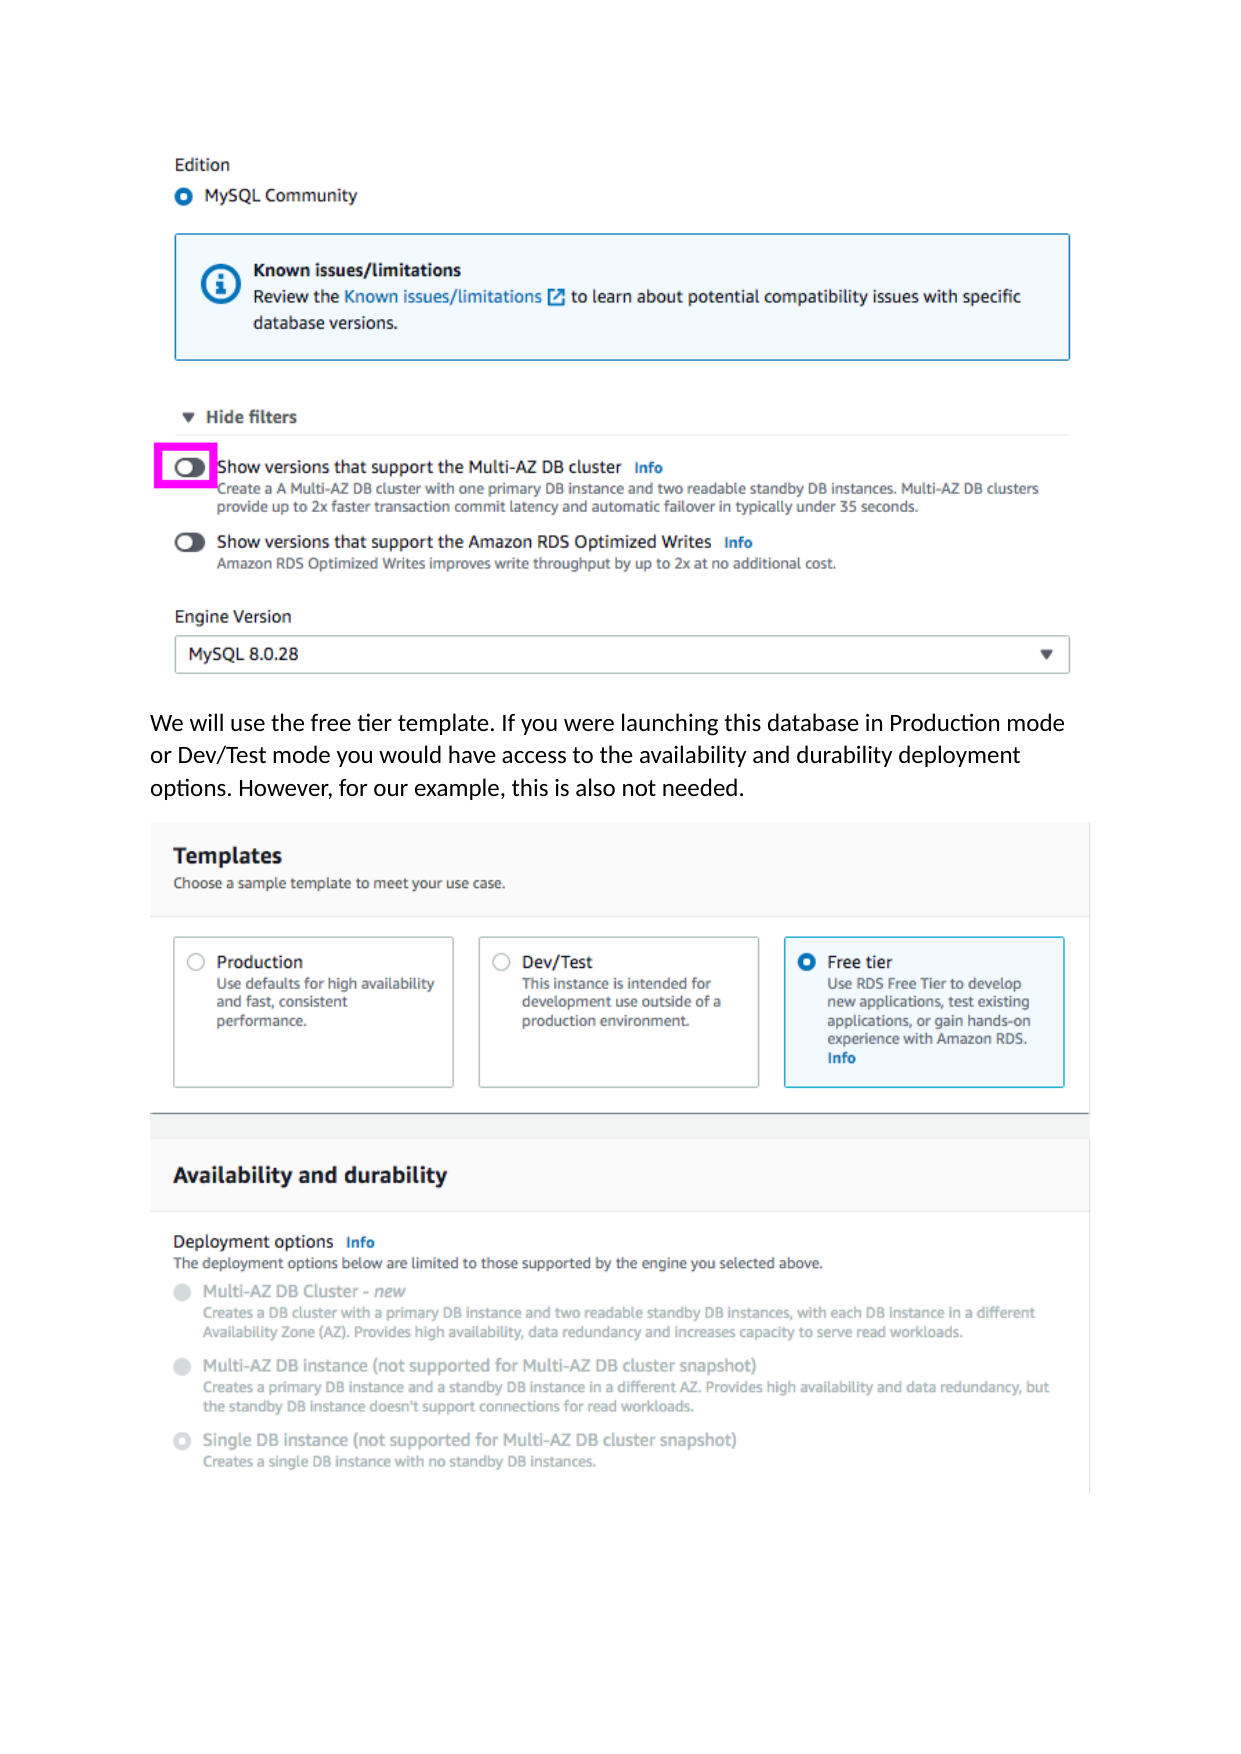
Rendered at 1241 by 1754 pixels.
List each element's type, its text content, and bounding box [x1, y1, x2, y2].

picture [150, 822, 1091, 1493]
text We will use the free tier template. If you were launching this database in Production mode or Dev/Test mode you would have access to the availability and durability deployment options. However, for our example, this is also not needed. [150, 707, 1090, 803]
picture [150, 150, 1091, 688]
